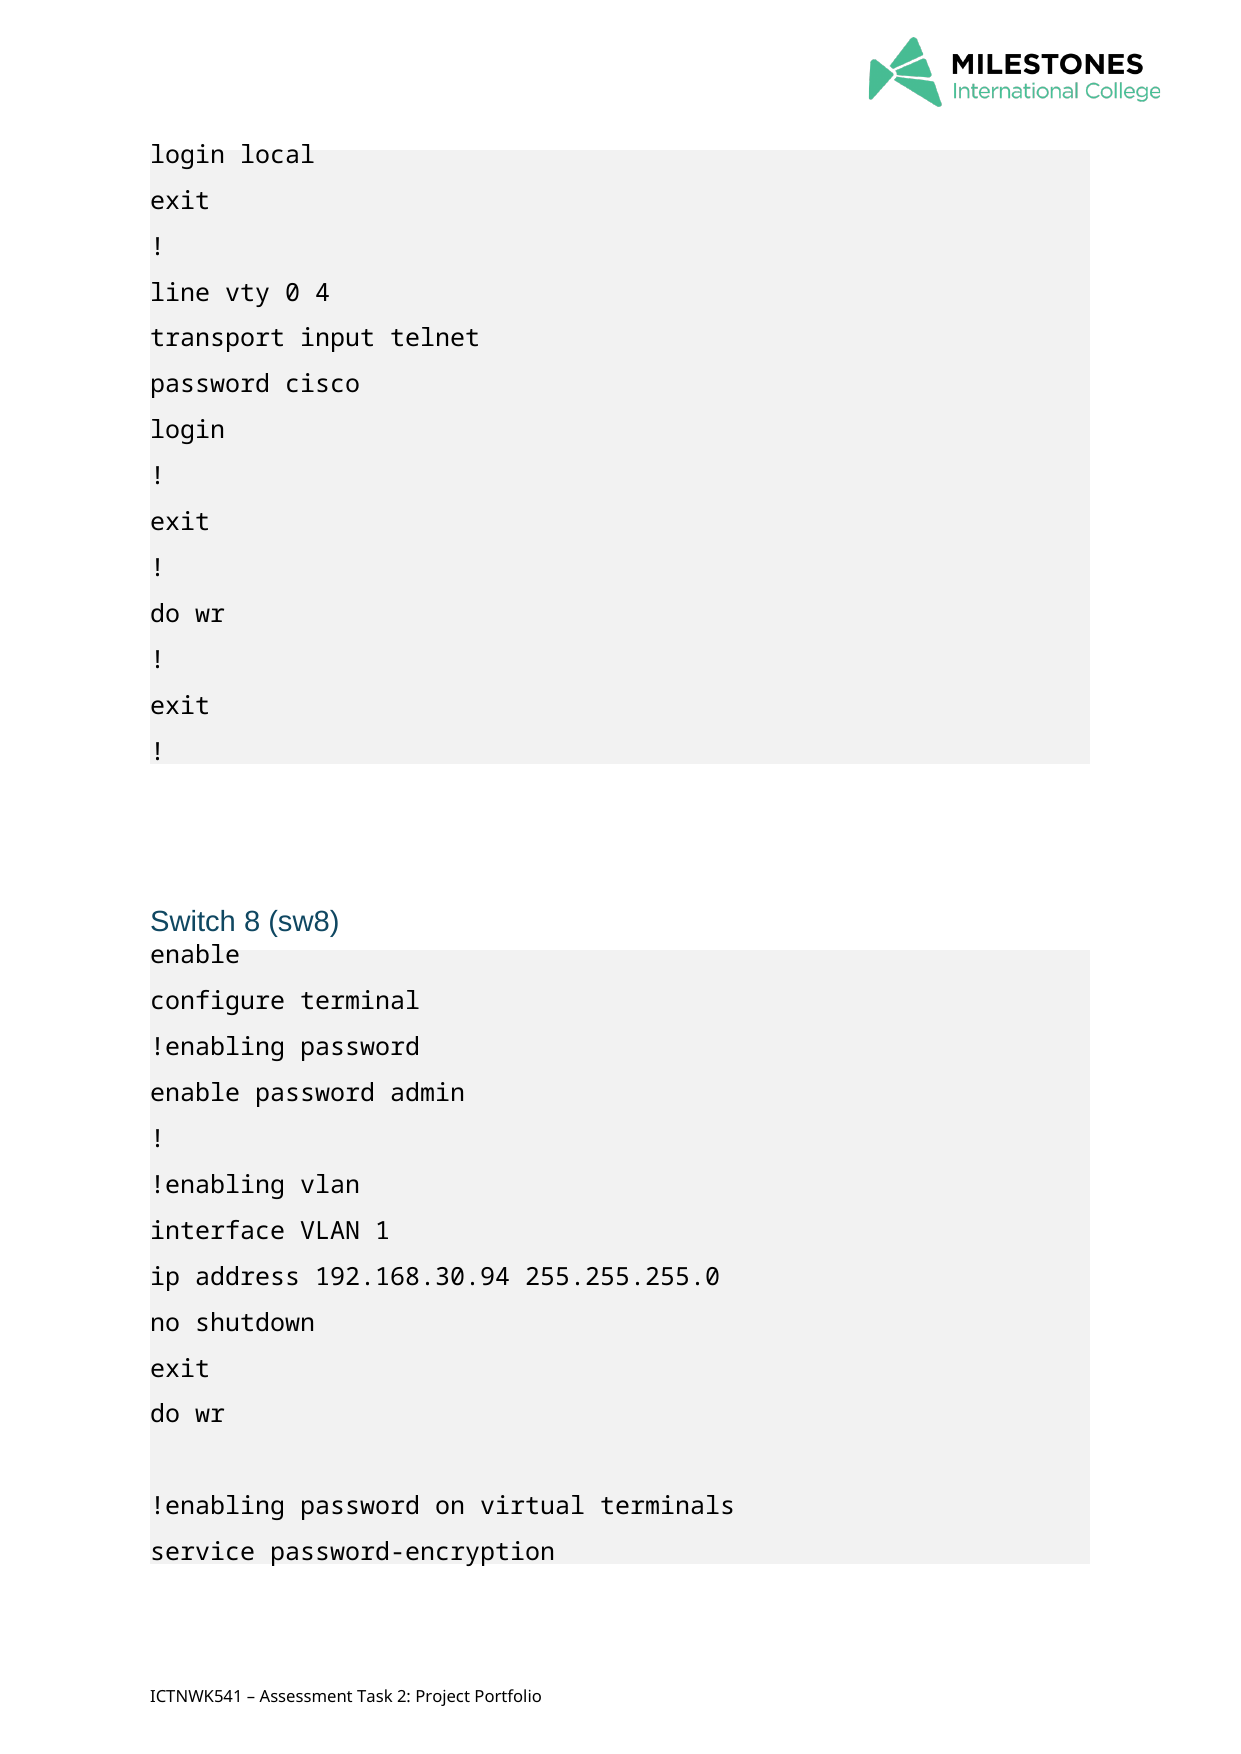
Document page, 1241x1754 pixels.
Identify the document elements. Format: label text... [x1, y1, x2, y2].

text configure terminal [237, 996, 1090, 1013]
text line vty 0 4 [150, 288, 262, 304]
text !enabling vlan [282, 1180, 1090, 1197]
text login [150, 426, 191, 442]
text ! [150, 655, 1090, 672]
text interface VLAN 1 [150, 1226, 1090, 1242]
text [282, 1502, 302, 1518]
text ip address 192.168.30.94 255.255.255.0 [169, 1272, 1090, 1288]
text enable [150, 950, 1090, 967]
text password cisco [154, 380, 1090, 396]
text login [192, 426, 1090, 442]
text ! [150, 242, 1090, 258]
text enable password admin [150, 1088, 257, 1105]
subtitle Switch 8 (sw8) [150, 903, 1090, 937]
text transport input telnet [229, 334, 332, 350]
text !enabling password [150, 1042, 281, 1059]
text no shutdown [150, 1318, 1090, 1334]
text !enabling password on virtual terminals [304, 1502, 1090, 1518]
text enable password admin [259, 1088, 1090, 1105]
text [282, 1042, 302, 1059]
text !enabling vlan [150, 1180, 281, 1197]
text ! [150, 563, 1090, 580]
text do wr [150, 1410, 1090, 1426]
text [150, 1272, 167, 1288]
text exit [150, 1364, 1090, 1380]
text !enabling password [304, 1042, 1090, 1059]
text line vty 0 4 [263, 288, 1090, 304]
text transport input telnet [334, 334, 1090, 350]
text login local [193, 150, 1090, 166]
text do wr [150, 609, 1090, 626]
text ! [150, 472, 1090, 488]
text exit [150, 196, 1090, 212]
text service password-encryption [484, 1548, 1090, 1564]
picture [868, 37, 1161, 107]
text service password-encryption [274, 1548, 472, 1564]
text exit [150, 517, 1090, 534]
text exit [150, 701, 1090, 718]
text service password-encryption [150, 1548, 272, 1564]
text ! [150, 747, 1090, 764]
text ! [150, 1134, 1090, 1151]
text configure terminal [150, 996, 236, 1013]
